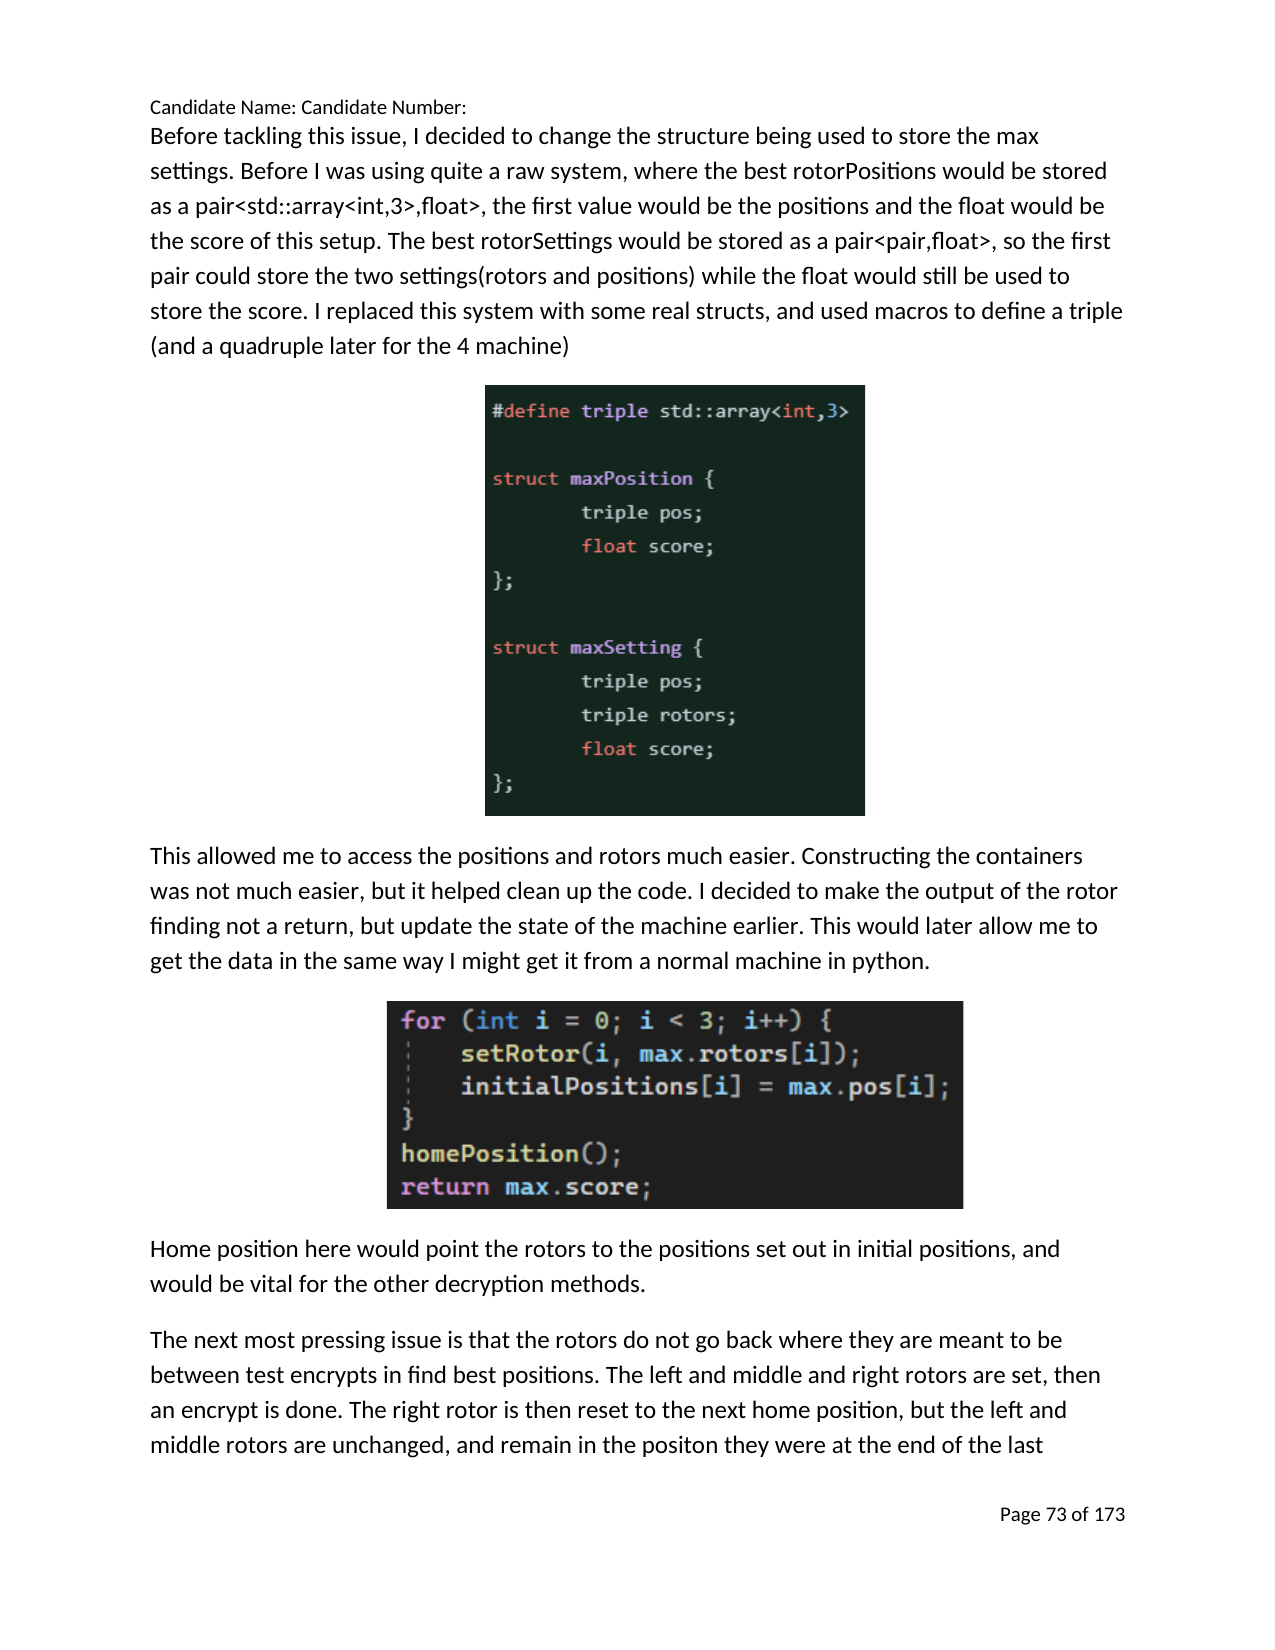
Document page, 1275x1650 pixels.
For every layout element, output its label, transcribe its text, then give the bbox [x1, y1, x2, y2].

text Home position here would point the rotors to the positions set out in initial positions, and would be vital for the other decryption methods. [150, 1233, 1125, 1299]
picture [386, 1001, 964, 1209]
text Before tackling this issue, I decided to change the structure being used to store the max settings. Before I was using quite a raw system, where the best rotorPositions would be stored as a pair<std::array<int,3>,float>, the first value would be the positions and the float would be the score of this setup. The best rotorSettings would be stored as a pair<pair,float>, so the first pair could store the two settings(rotors and positions) while the float would still be used to store the score. I replaced this system with some real structs, and used macros to define a triple (and a quadruple later for the 4 machine) [150, 120, 1125, 361]
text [150, 1324, 1125, 1460]
text This allowed me to access the positions and rotors much easier. Constructing the containers was not much easier, but it helped clean up the code. I decided to make the output of the rotor finding not a return, but update the state of the machine earlier. This would later allow me to get the data in the same way I might get it from a normal machine in python. [150, 840, 1125, 976]
picture [485, 385, 866, 816]
